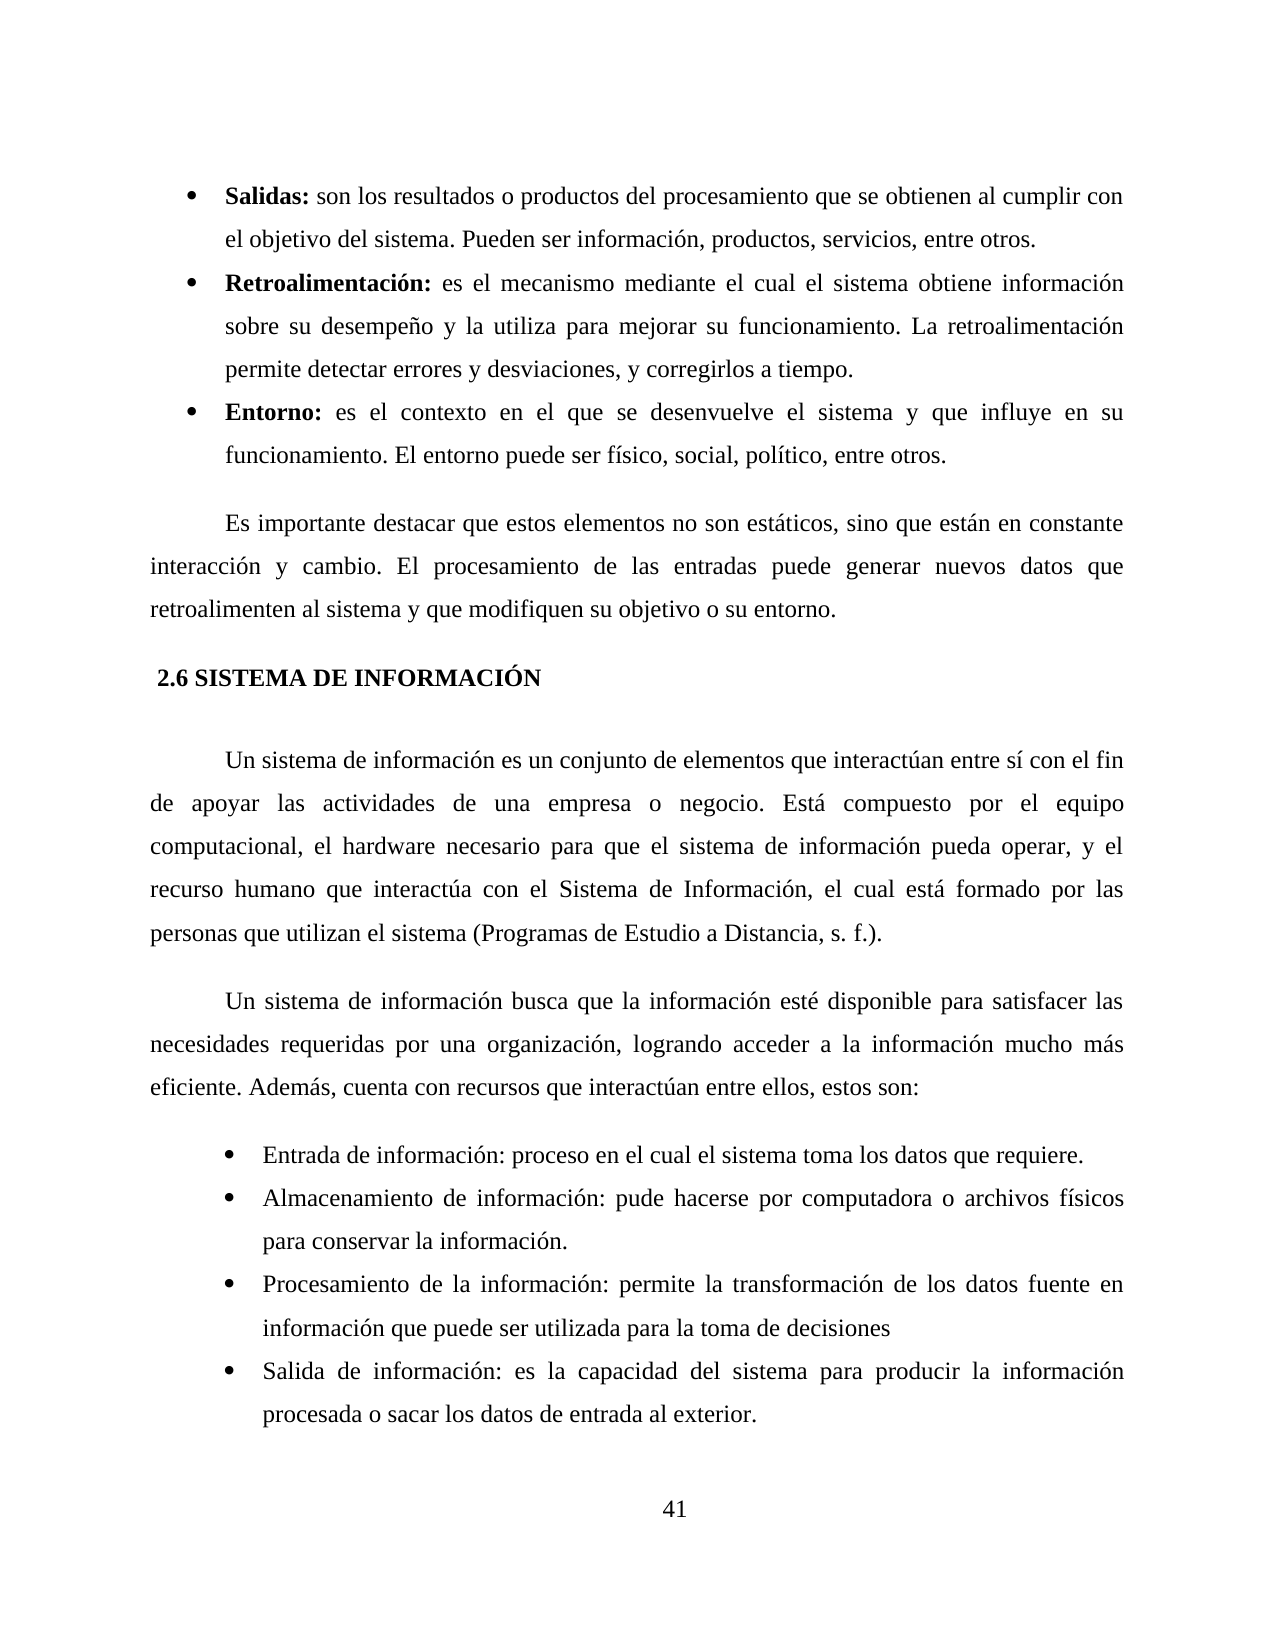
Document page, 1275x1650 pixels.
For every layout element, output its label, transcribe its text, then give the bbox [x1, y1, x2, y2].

list Salida de información: es la capacidad del sistema para producir la información procesada o sacar los datos de entrada al exterior. [225, 1356, 1125, 1428]
list Entorno: es el contexto en el que se desenvuelve el sistema y que influye en su funcionamiento. El entorno puede ser físico, social, político, entre otros. [187, 397, 1125, 469]
list Retroalimentación: es el mecanismo mediante el cual el sistema obtiene información sobre su desempeño y la utiliza para mejorar su funcionamiento. La retroalimentación permite detectar errores y desviaciones, y corregirlos a tiempo. [187, 268, 1125, 383]
subtitle SISTEMA DE INFORMACIÓN [157, 663, 1125, 691]
text Es importante destacar que estos elementos no son estáticos, sino que están en constante interacción y cambio. El procesamiento de las entradas puede generar nuevos datos que retroalimenten al sistema y que modifiquen su objetivo o su entorno. [150, 508, 1125, 623]
list Salidas: son los resultados o productos del procesamiento que se obtienen al cumplir con el objetivo del sistema. Pueden ser información, productos, servicios, entre otros. [187, 181, 1125, 253]
list Entrada de información: proceso en el cual el sistema toma los datos que requiere. [225, 1140, 1125, 1169]
text Un sistema de información es un conjunto de elementos que interactúan entre sí con el fin de apoyar las actividades de una empresa o negocio. Está compuesto por el equipo computacional, el hardware necesario para que el sistema de información pueda operar, y el recurso humano que interactúa con el Sistema de Información, el cual está formado por las personas que utilizan el sistema (Programas de Estudio a Distancia, s. f.). [150, 745, 1125, 946]
text Un sistema de información busca que la información esté disponible para satisfacer las necesidades requeridas por una organización, logrando acceder a la información mucho más eficiente. Además, cuenta con recursos que interactúan entre ellos, estos son: [150, 986, 1125, 1101]
list Almacenamiento de información: pude hacerse por computadora o archivos físicos para conservar la información. [225, 1183, 1125, 1255]
list Procesamiento de la información: permite la transformación de los datos fuente en información que puede ser utilizada para la toma de decisiones [225, 1269, 1125, 1341]
